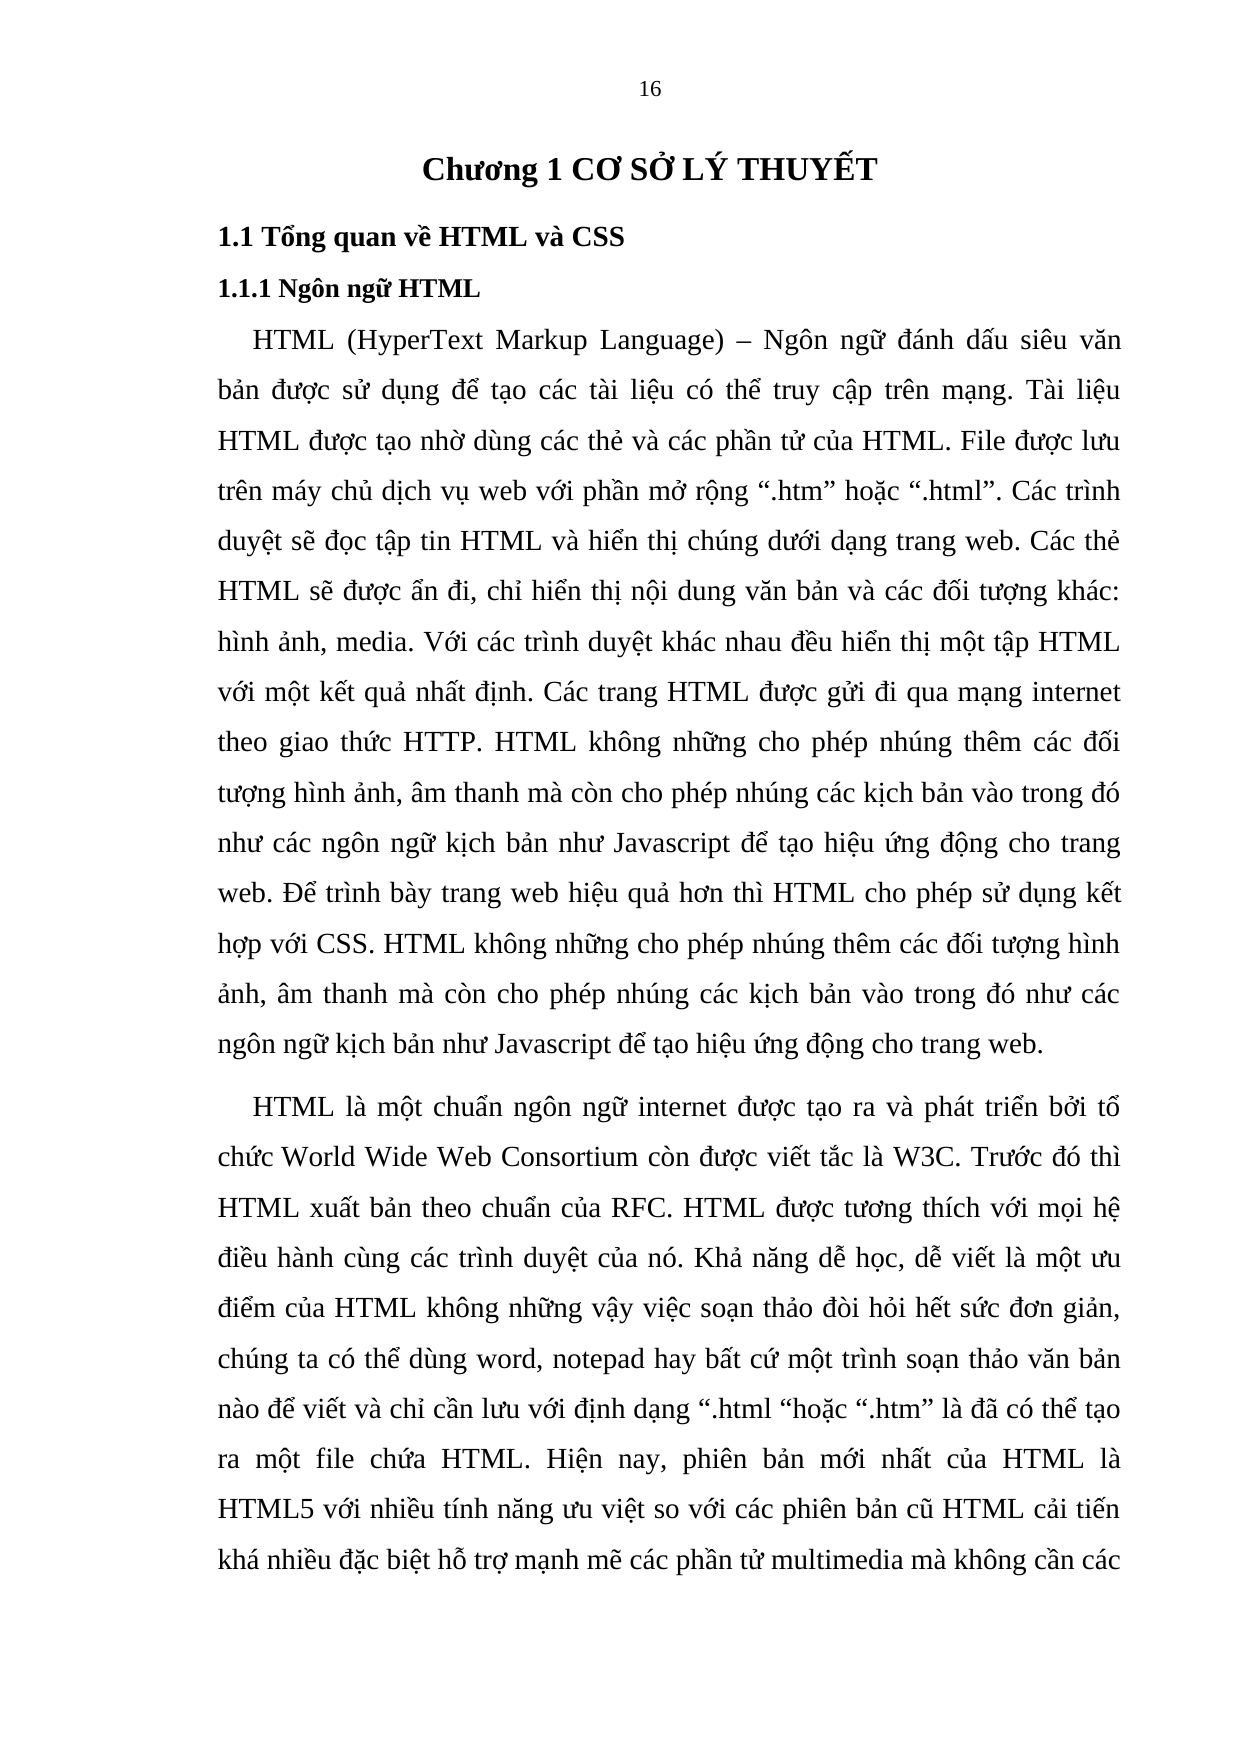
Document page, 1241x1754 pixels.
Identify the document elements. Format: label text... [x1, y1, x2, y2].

subtitle Chương 1 CƠ SỞ LÝ THUYẾT [177, 149, 1122, 188]
subtitle 1.1.1 Ngôn ngữ HTML [217, 272, 1122, 303]
text HTML (HyperText Markup Language) – Ngôn ngữ đánh dấu siêu văn bản được sử dụng để tạo các tài liệu có thể truy cập trên mạng. Tài liệu HTML được tạo nhờ dùng các thẻ và các phần tử của HTML. File được lưu trên máy chủ dịch vụ web với phần mở rộng “.htm” hoặc “.html”. Các trình duyệt sẽ đọc tập tin HTML và hiển thị chúng dưới dạng trang web. Các thẻ HTML sẽ được ẩn đi, chỉ hiển thị nội dung văn bản và các đối tượng khác: hình ảnh, media. Với các trình duyệt khác nhau đều hiển thị một tập HTML với một kết quả nhất định. Các trang HTML được gửi đi qua mạng internet theo giao thức HTTP. HTML không những cho phép nhúng thêm các đối tượng hình ảnh, âm thanh mà còn cho phép nhúng các kịch bản vào trong đó như các ngôn ngữ kịch bản như Javascript để tạo hiệu ứng động cho trang web. Để trình bày trang web hiệu quả hơn thì HTML cho phép sử dụng kết hợp với CSS. HTML không những cho phép nhúng thêm các đối tượng hình ảnh, âm thanh mà còn cho phép nhúng các kịch bản vào trong đó như các ngôn ngữ kịch bản như Javascript để tạo hiệu ứng động cho trang web. [217, 322, 1122, 1060]
subtitle 1.1 Tổng quan về HTML và CSS [217, 219, 1122, 253]
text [217, 1089, 1122, 1576]
